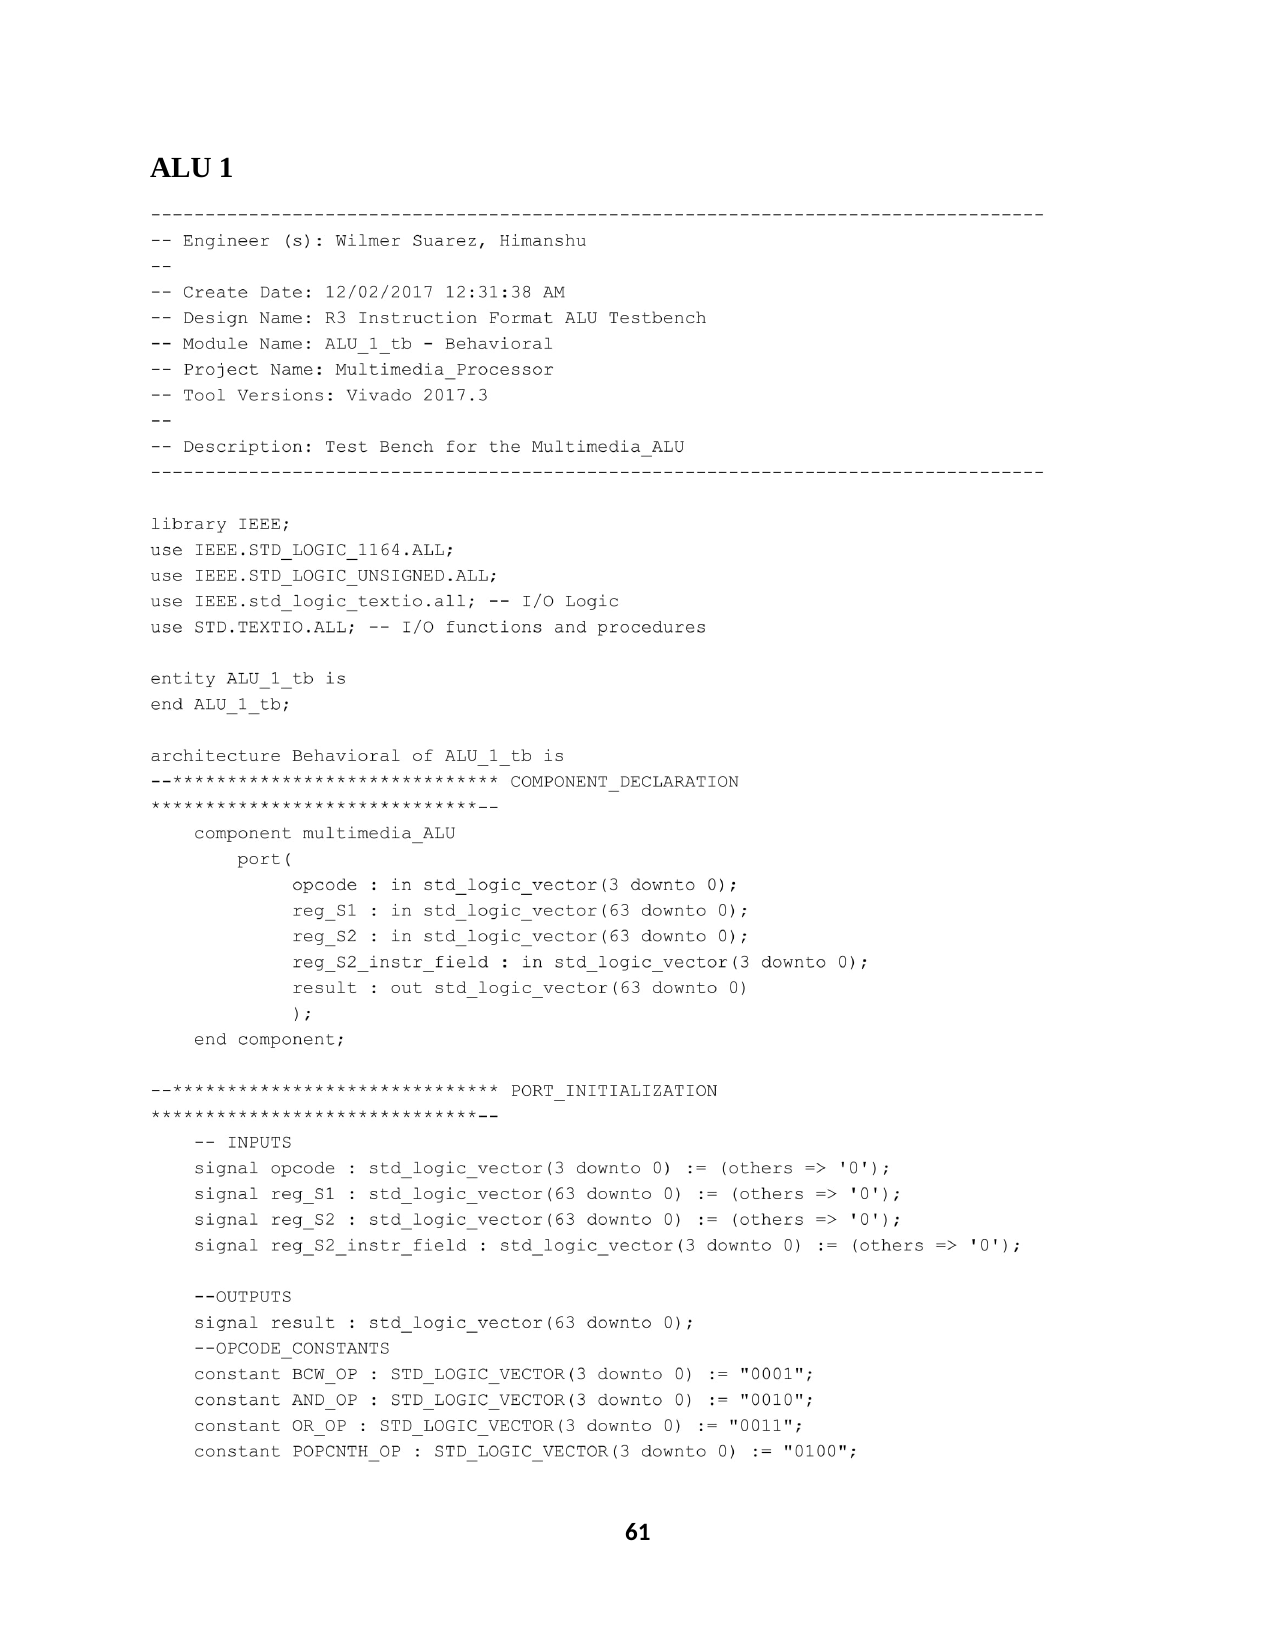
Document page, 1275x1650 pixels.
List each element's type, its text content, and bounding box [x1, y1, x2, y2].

text ALU 1 [150, 150, 1125, 183]
picture [150, 200, 1052, 1476]
